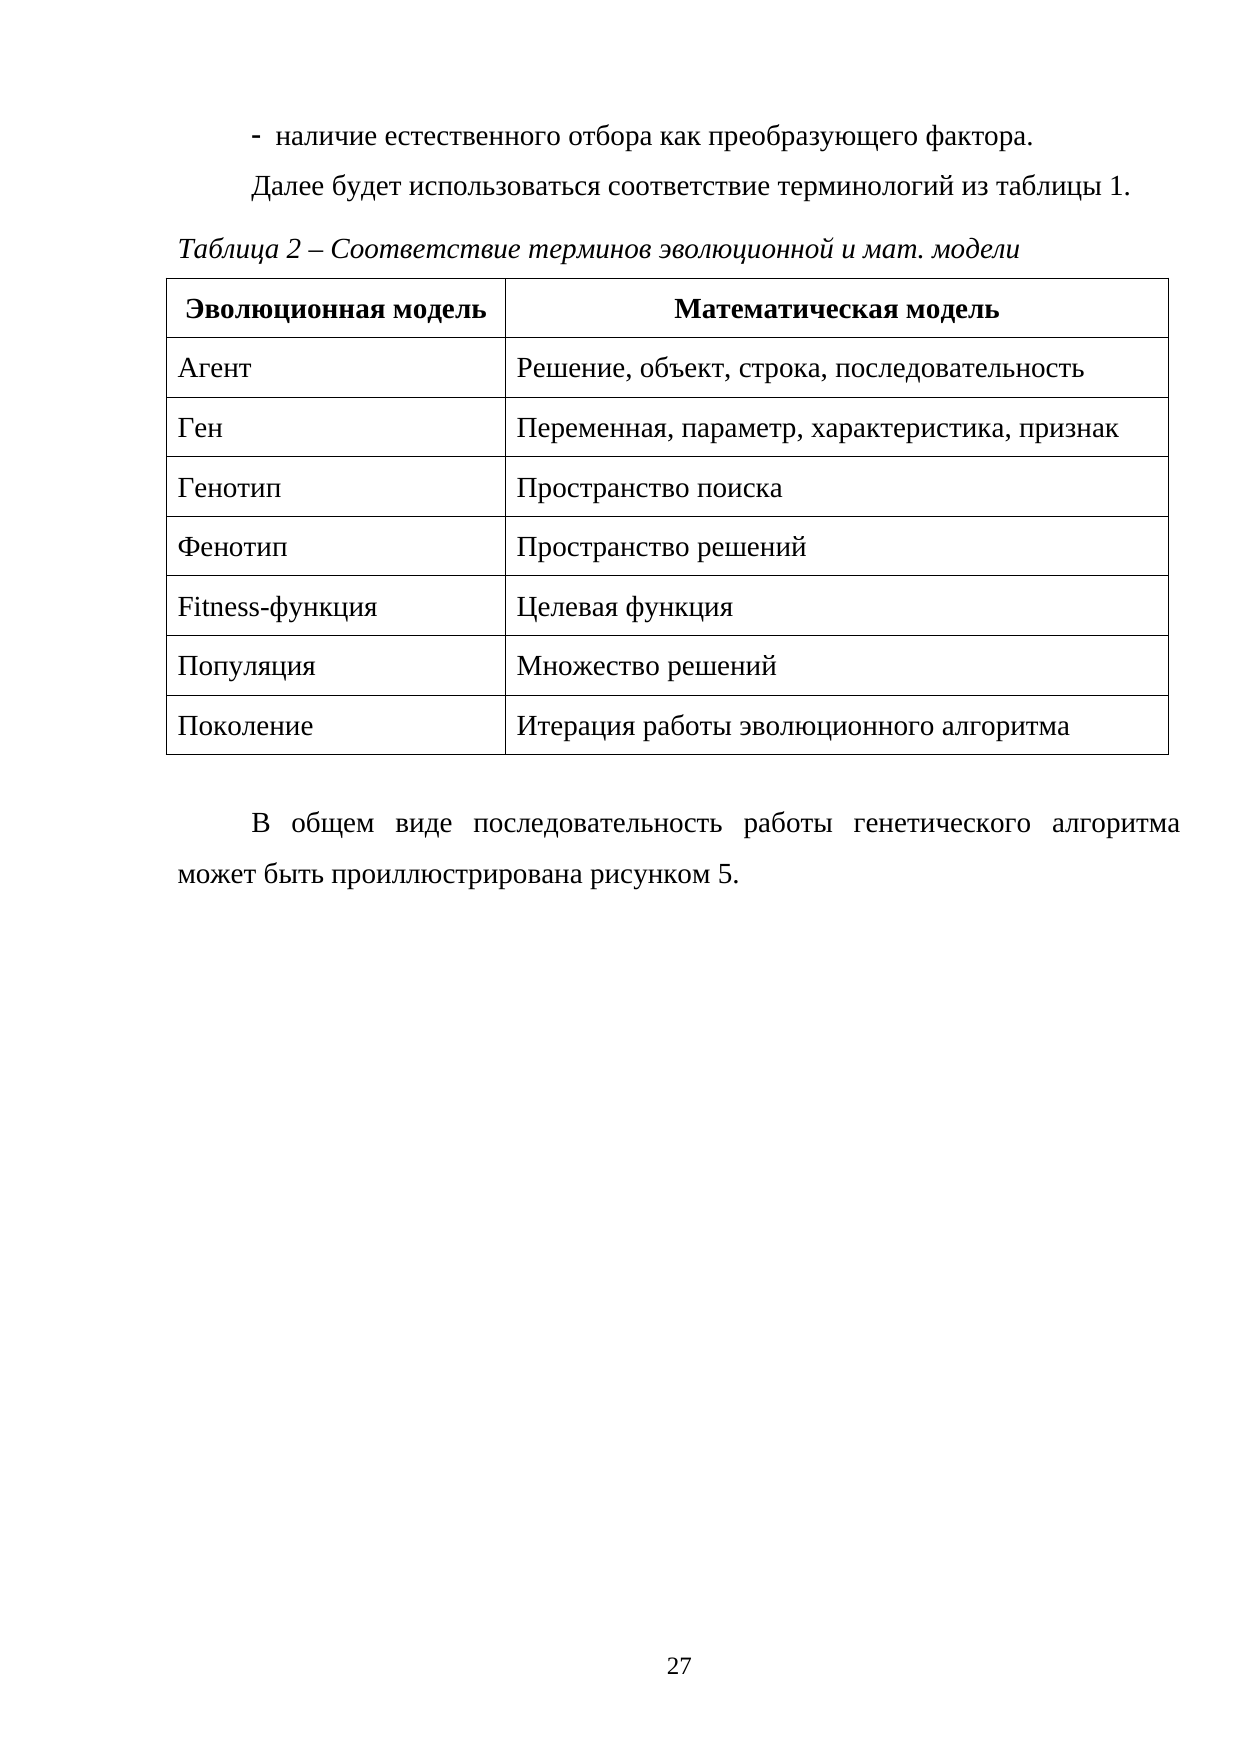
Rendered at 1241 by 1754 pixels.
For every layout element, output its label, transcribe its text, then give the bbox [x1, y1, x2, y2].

table_cell Пространство решений [506, 517, 1168, 575]
text Далее будет использоваться соответствие терминологий из таблицы 1. [177, 168, 1181, 202]
table_cell Фенотип [167, 517, 505, 575]
table_cell Агент [167, 338, 505, 397]
table_cell Fitness-функция [167, 576, 505, 635]
table_cell Итерация работы эволюционного алгоритма [506, 696, 1168, 754]
table_cell Пространство поиска [506, 457, 1168, 516]
text В общем виде последовательность работы генетического алгоритма может быть проиллюстрирована рисунком 5. [177, 805, 1181, 889]
table_cell Поколение [167, 696, 505, 754]
table_cell Решение, объект, строка, последовательность [506, 338, 1168, 397]
table_cell Ген [167, 398, 505, 456]
table_cell Генотип [167, 457, 505, 516]
table_cell Целевая функция [506, 576, 1168, 635]
text Таблица 2 – Соответствие терминов эволюционной и мат. модели [177, 231, 1181, 265]
text наличие естественного отбора как преобразующего фактора. [177, 118, 1181, 152]
table_cell Популяция [167, 636, 505, 694]
table_header Эволюционная модель [167, 279, 505, 337]
table_header Математическая модель [506, 279, 1168, 337]
table_cell Множество решений [506, 636, 1168, 694]
table_cell Переменная, параметр, характеристика, признак [506, 398, 1168, 456]
